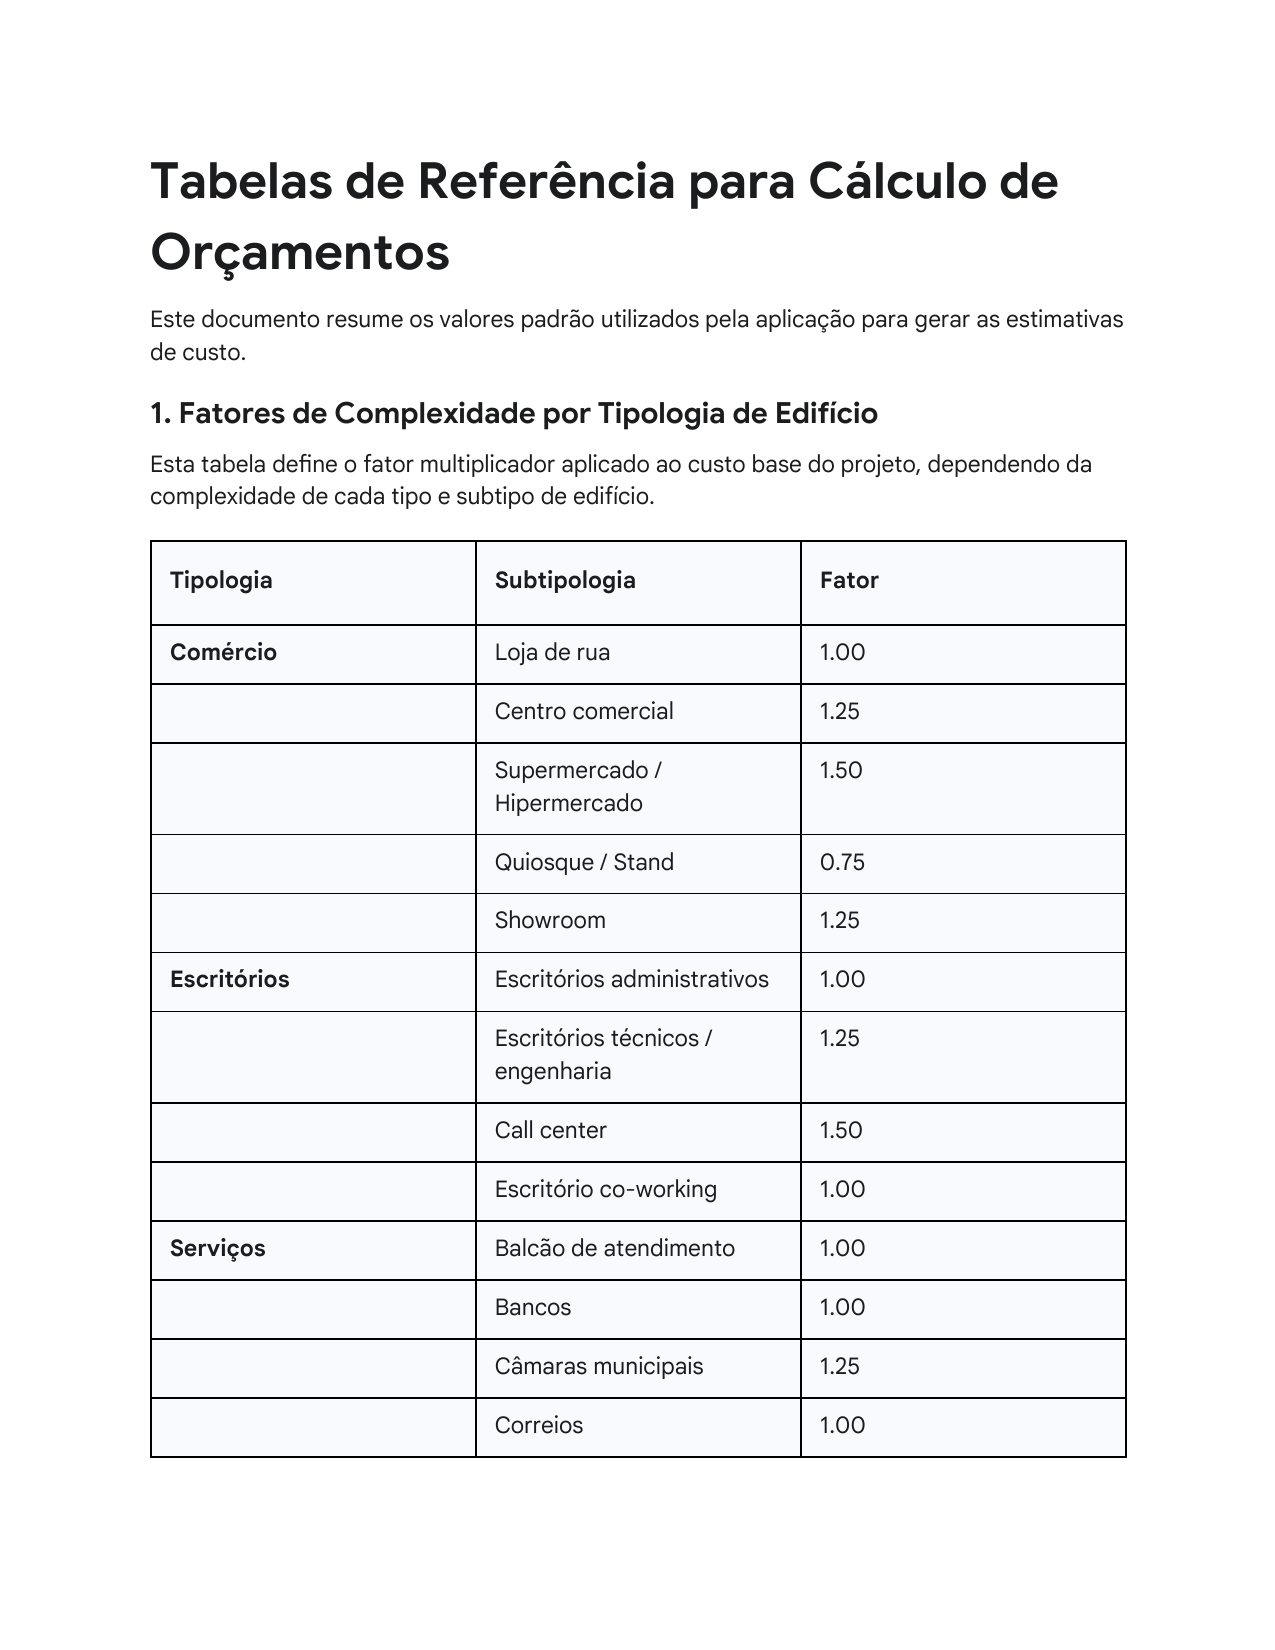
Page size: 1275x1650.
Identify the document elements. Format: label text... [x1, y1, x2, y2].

table_cell 1.50 [802, 1104, 1125, 1161]
table_cell Bancos [477, 1281, 800, 1338]
table_cell Escritórios [152, 953, 475, 1011]
table_cell 1.00 [802, 1222, 1125, 1279]
table_cell Câmaras municipais [477, 1340, 800, 1397]
table_cell Escritórios técnicos / engenharia [477, 1012, 800, 1102]
table_cell Comércio [152, 626, 475, 683]
table_cell [152, 1399, 475, 1456]
subtitle 1. Fatores de Complexidade por Tipologia de Edifício [150, 396, 1125, 432]
text Esta tabela define o fator multiplicador aplicado ao custo base do projeto, dependendo da complexidade de cada tipo e subtipo de edifício. [150, 450, 1125, 511]
table_cell [152, 1281, 475, 1338]
table_cell Loja de rua [477, 626, 800, 683]
table_cell [152, 685, 475, 742]
table_cell [152, 744, 475, 834]
table_cell Showroom [477, 894, 800, 952]
table_header Fator [802, 542, 1125, 624]
table_cell [152, 1340, 475, 1397]
table_cell 1.00 [802, 1163, 1125, 1220]
table_cell Balcão de atendimento [477, 1222, 800, 1279]
table_cell Escritórios administrativos [477, 953, 800, 1011]
subtitle Tabelas de Referência para Cálculo de Orçamentos [150, 150, 1125, 284]
table_cell [152, 1163, 475, 1220]
table_cell Quiosque / Stand [477, 835, 800, 893]
table_cell [152, 1012, 475, 1102]
table_cell 0.75 [802, 835, 1125, 893]
table_cell Supermercado / Hipermercado [477, 744, 800, 834]
table_cell Serviços [152, 1222, 475, 1279]
table_cell 1.00 [802, 1399, 1125, 1456]
table_cell 1.00 [802, 1281, 1125, 1338]
table_cell 1.25 [802, 685, 1125, 742]
table_cell [152, 894, 475, 952]
table_cell Correios [477, 1399, 800, 1456]
table_cell Centro comercial [477, 685, 800, 742]
table_header Tipologia [152, 542, 475, 624]
table_cell [152, 835, 475, 893]
table_header Subtipologia [477, 542, 800, 624]
table_cell 1.25 [802, 1012, 1125, 1102]
table_cell 1.50 [802, 744, 1125, 834]
table_cell 1.25 [802, 894, 1125, 952]
table_cell Call center [477, 1104, 800, 1161]
table_cell 1.00 [802, 953, 1125, 1011]
text Este documento resume os valores padrão utilizados pela aplicação para gerar as estimativas de custo. [150, 305, 1125, 367]
table_cell 1.00 [802, 626, 1125, 683]
table_cell [152, 1104, 475, 1161]
table_cell Escritório co-working [477, 1163, 800, 1220]
table_cell 1.25 [802, 1340, 1125, 1397]
